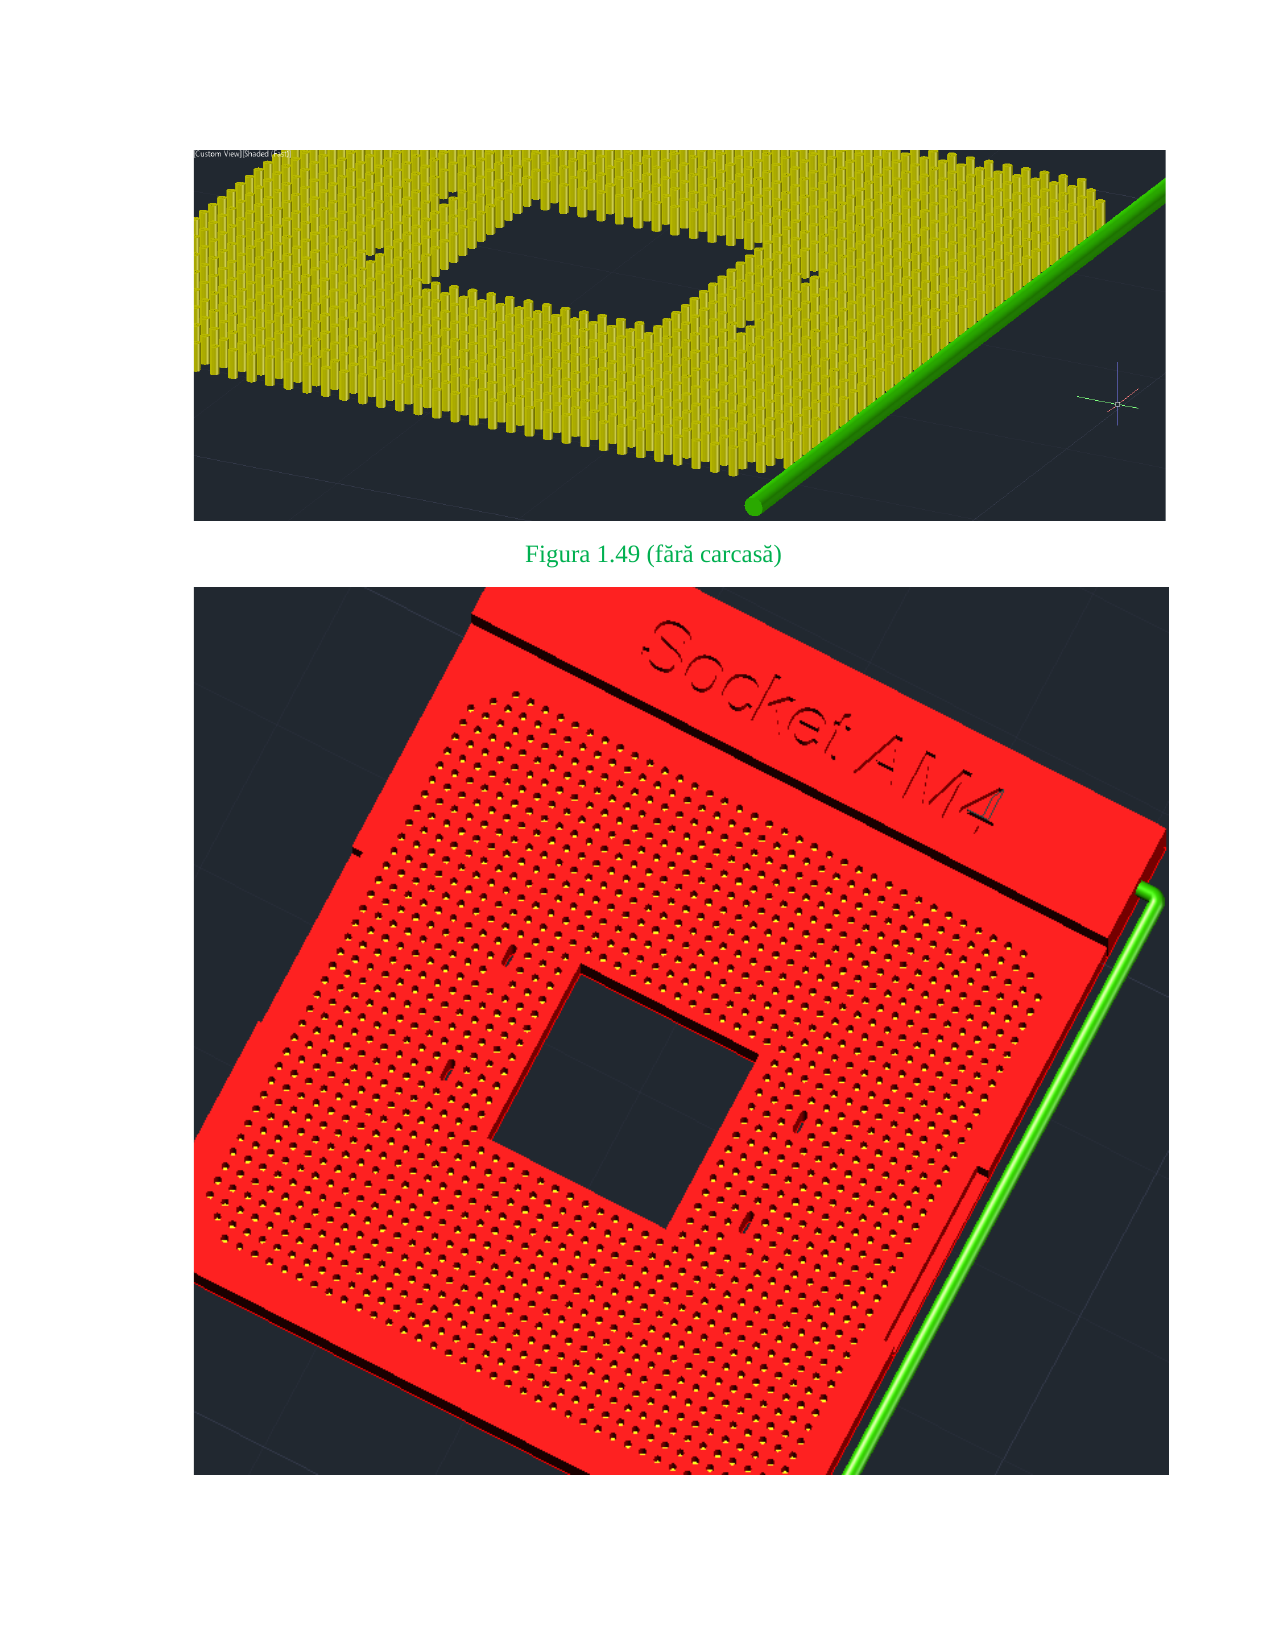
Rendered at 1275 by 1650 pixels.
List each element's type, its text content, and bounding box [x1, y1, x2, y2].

picture [193, 150, 1166, 521]
text Figura 1.49 (fără carcasă) [194, 539, 1125, 568]
picture [193, 587, 1169, 1475]
